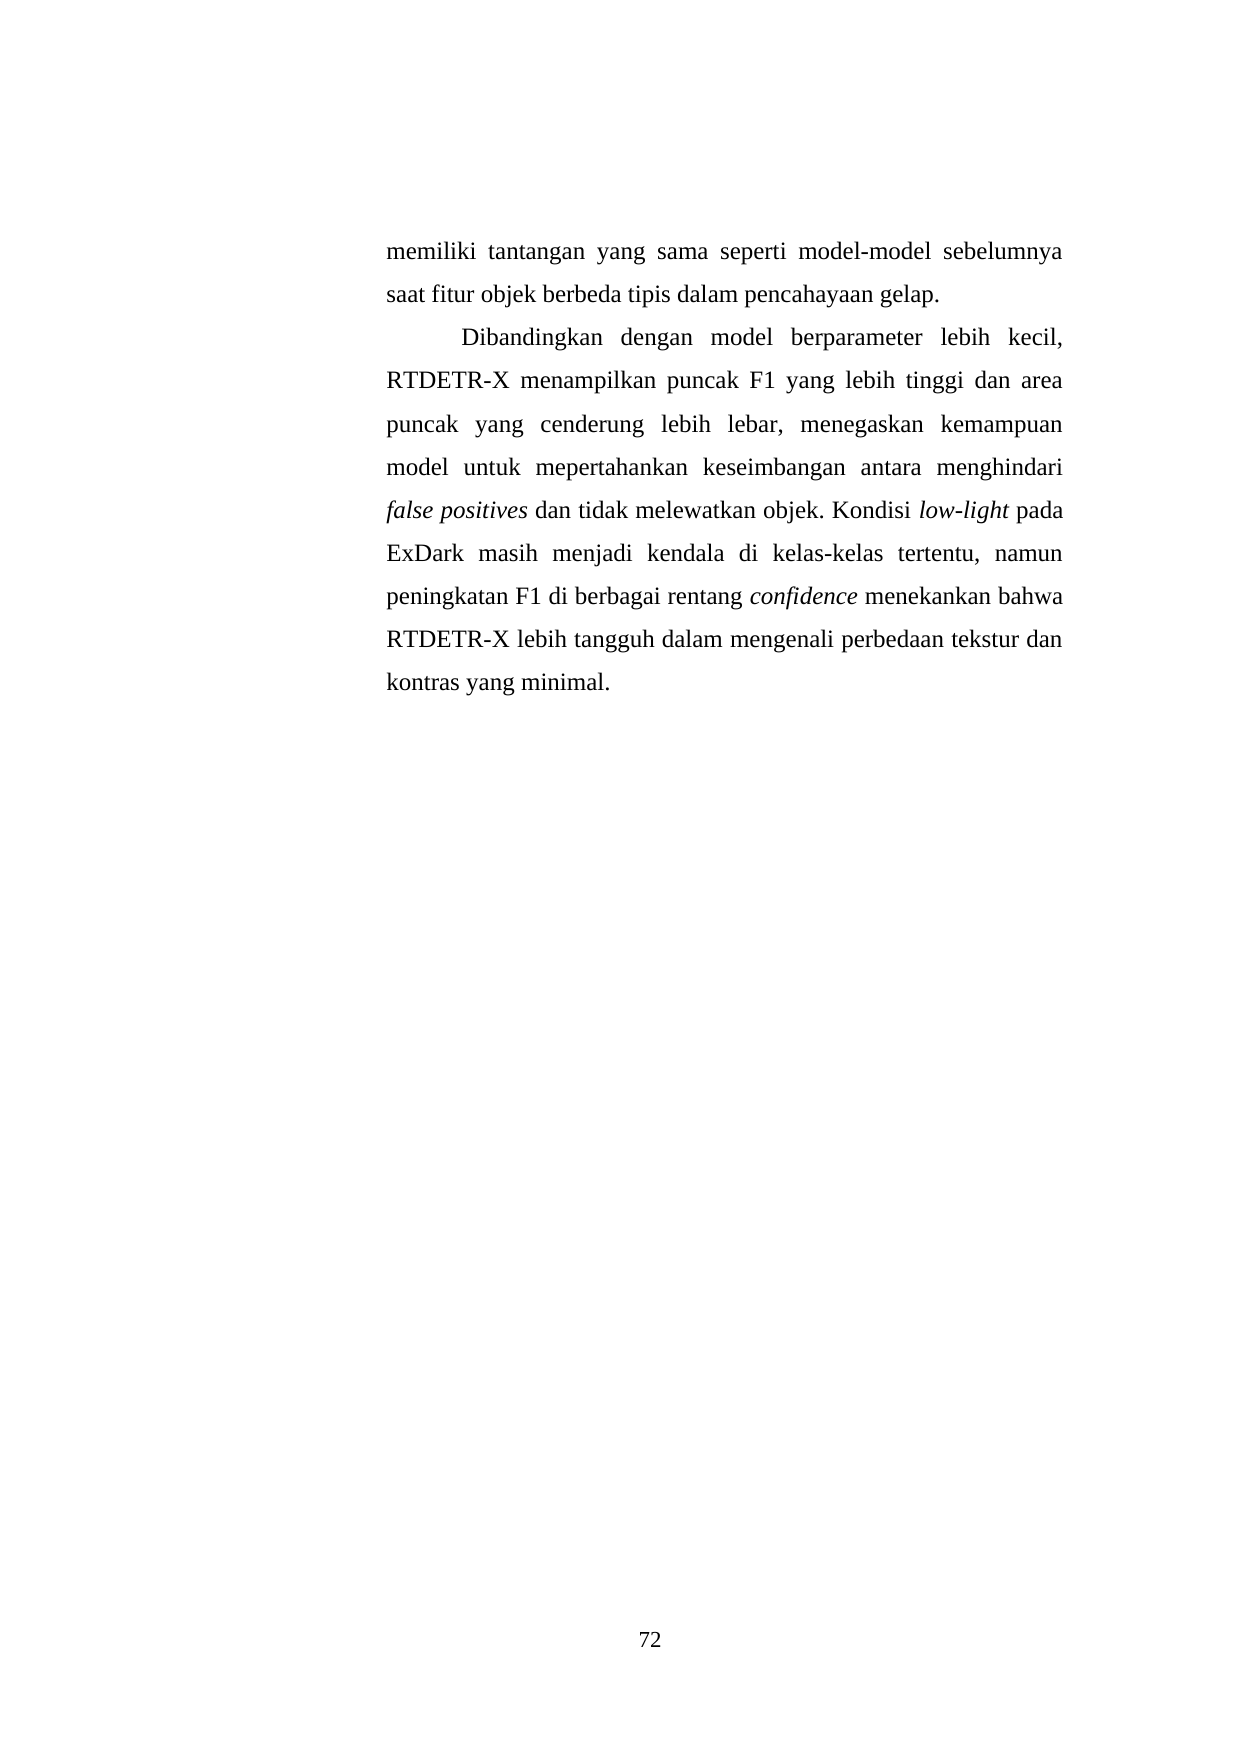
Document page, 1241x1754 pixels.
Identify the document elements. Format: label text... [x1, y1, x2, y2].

text Dibandingkan dengan model berparameter lebih kecil, RTDETR-X menampilkan puncak F1 yang lebih tinggi dan area puncak yang cenderung lebih lebar, menegaskan kemampuan model untuk mepertahankan keseimbangan antara menghindari false positives dan tidak melewatkan objek. Kondisi low-light pada ExDark masih menjadi kendala di kelas-kelas tertentu, namun peningkatan F1 di berbagai rentang confidence menekankan bahwa RTDETR-X lebih tangguh dalam mengenali perbedaan tekstur dan kontras yang minimal. [386, 322, 1063, 696]
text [386, 236, 1063, 308]
